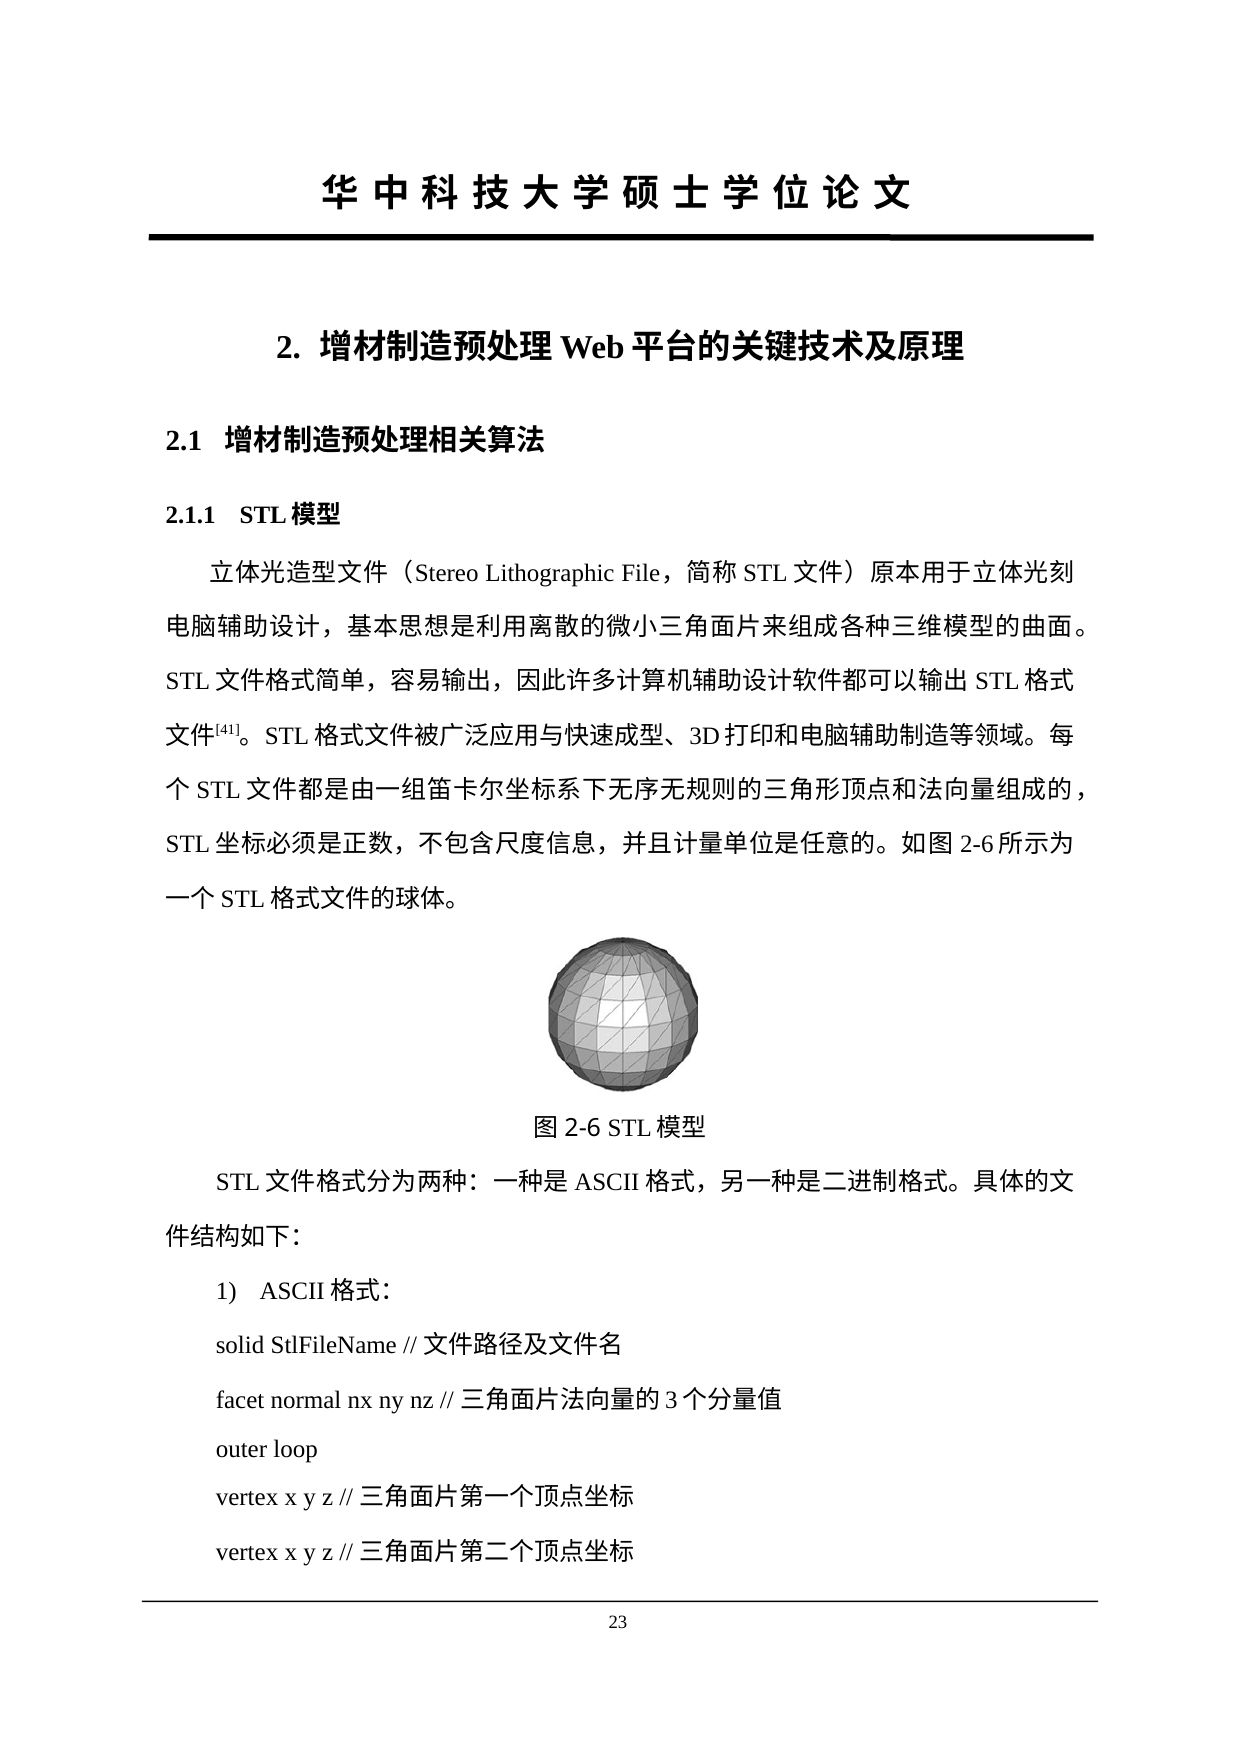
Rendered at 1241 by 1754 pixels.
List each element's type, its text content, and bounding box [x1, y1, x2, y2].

text vertex x y z // 三角面片第一个顶点坐标 [216, 1477, 1075, 1513]
text outer loop [216, 1434, 1075, 1462]
list ASCII格式： [216, 1271, 1075, 1307]
text STL文件格式分为两种：一种是ASCII格式，另一种是二进制格式。具体的文件结构如下： [165, 1162, 1075, 1252]
picture [542, 932, 699, 1094]
subtitle 增材制造预处理相关算法 [165, 417, 1075, 459]
subtitle 增材制造预处理Web平台的关键技术及原理 [165, 319, 1075, 368]
text solid StlFileName // 文件路径及文件名 [216, 1325, 1075, 1361]
subtitle STL模型 [165, 495, 1075, 531]
text vertex x y z // 三角面片第二个顶点坐标 [216, 1531, 1075, 1567]
text facet normal nx ny nz // 三角面片法向量的3个分量值 [216, 1379, 1075, 1416]
